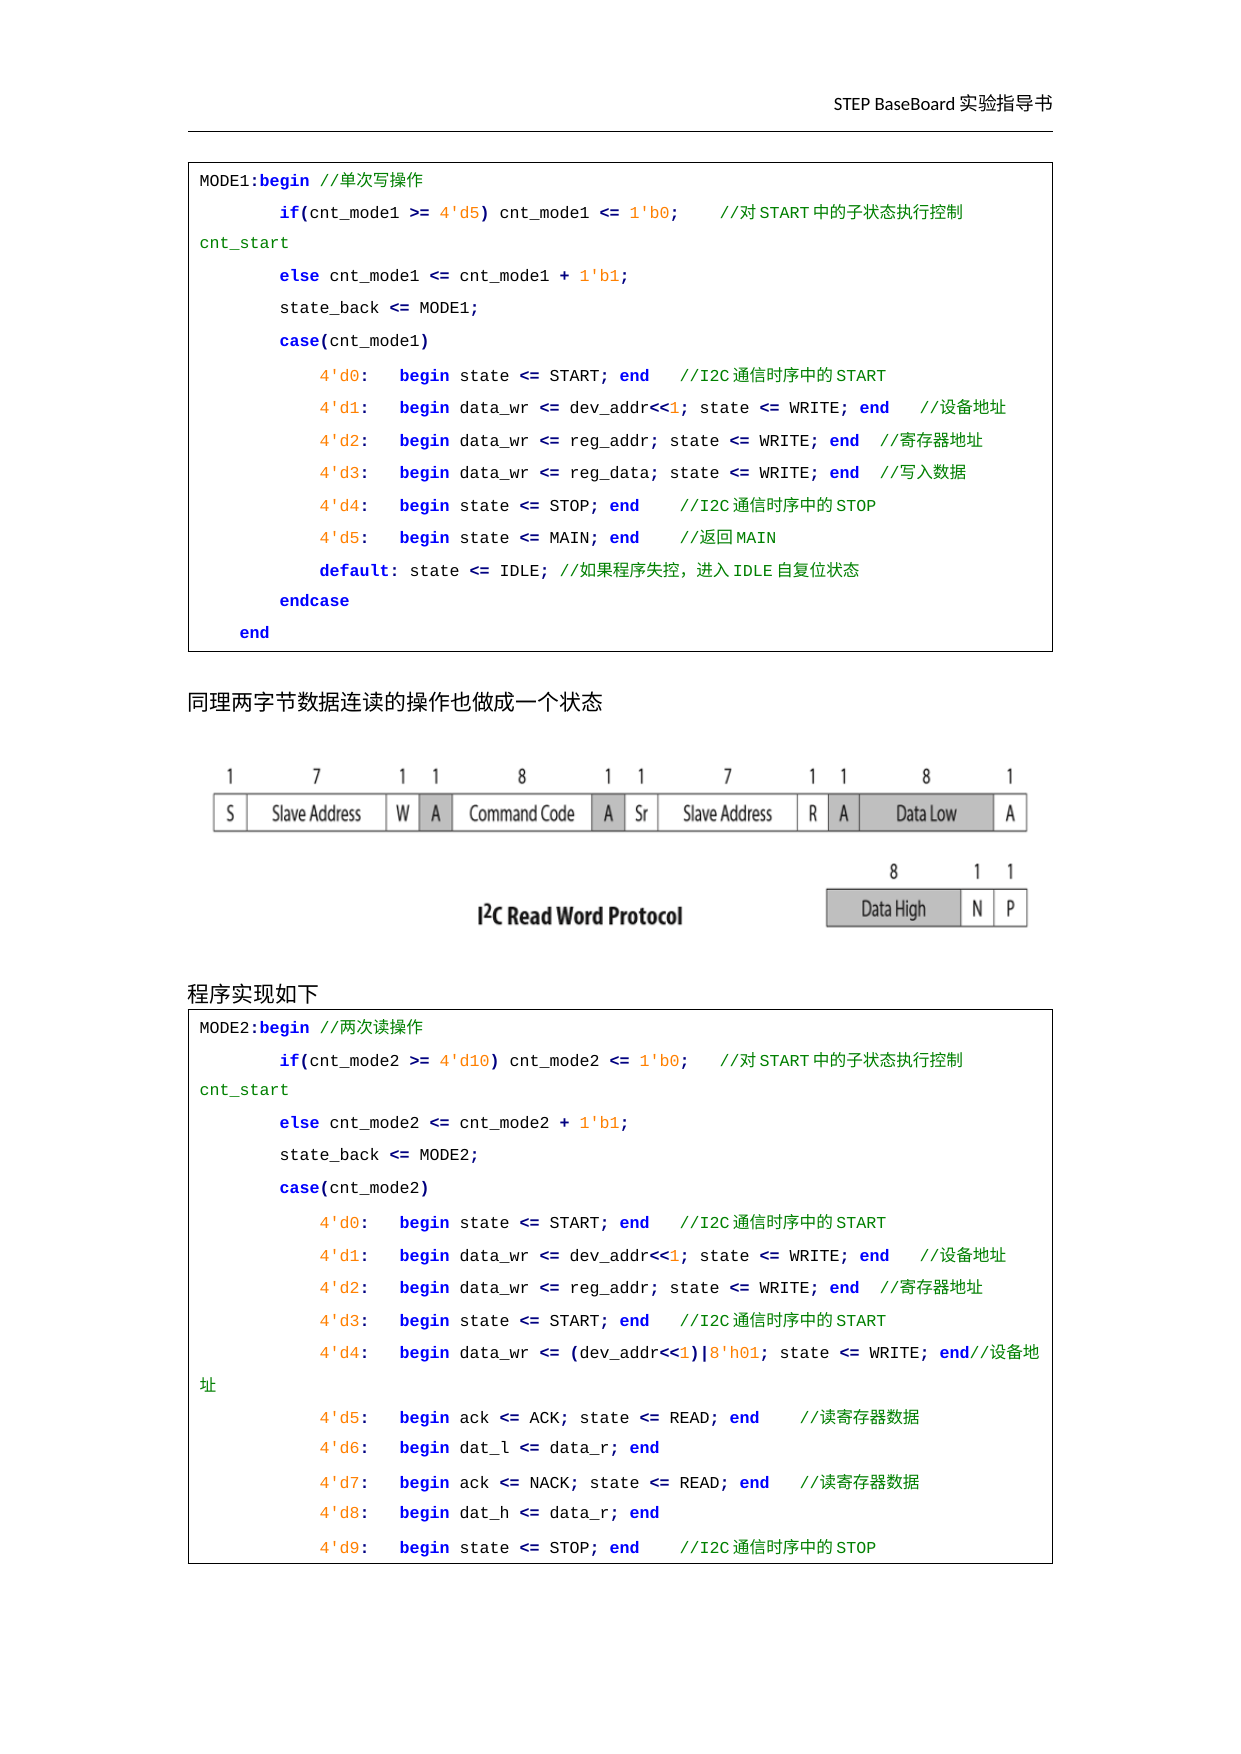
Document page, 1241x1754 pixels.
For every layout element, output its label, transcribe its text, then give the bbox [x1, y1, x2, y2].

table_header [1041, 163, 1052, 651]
text 程序实现如下 [187, 977, 1053, 1009]
text 同理两字节数据连读的操作也做成一个状态 [187, 684, 1053, 717]
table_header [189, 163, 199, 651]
picture [187, 757, 1053, 936]
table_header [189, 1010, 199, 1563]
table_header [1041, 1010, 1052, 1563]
